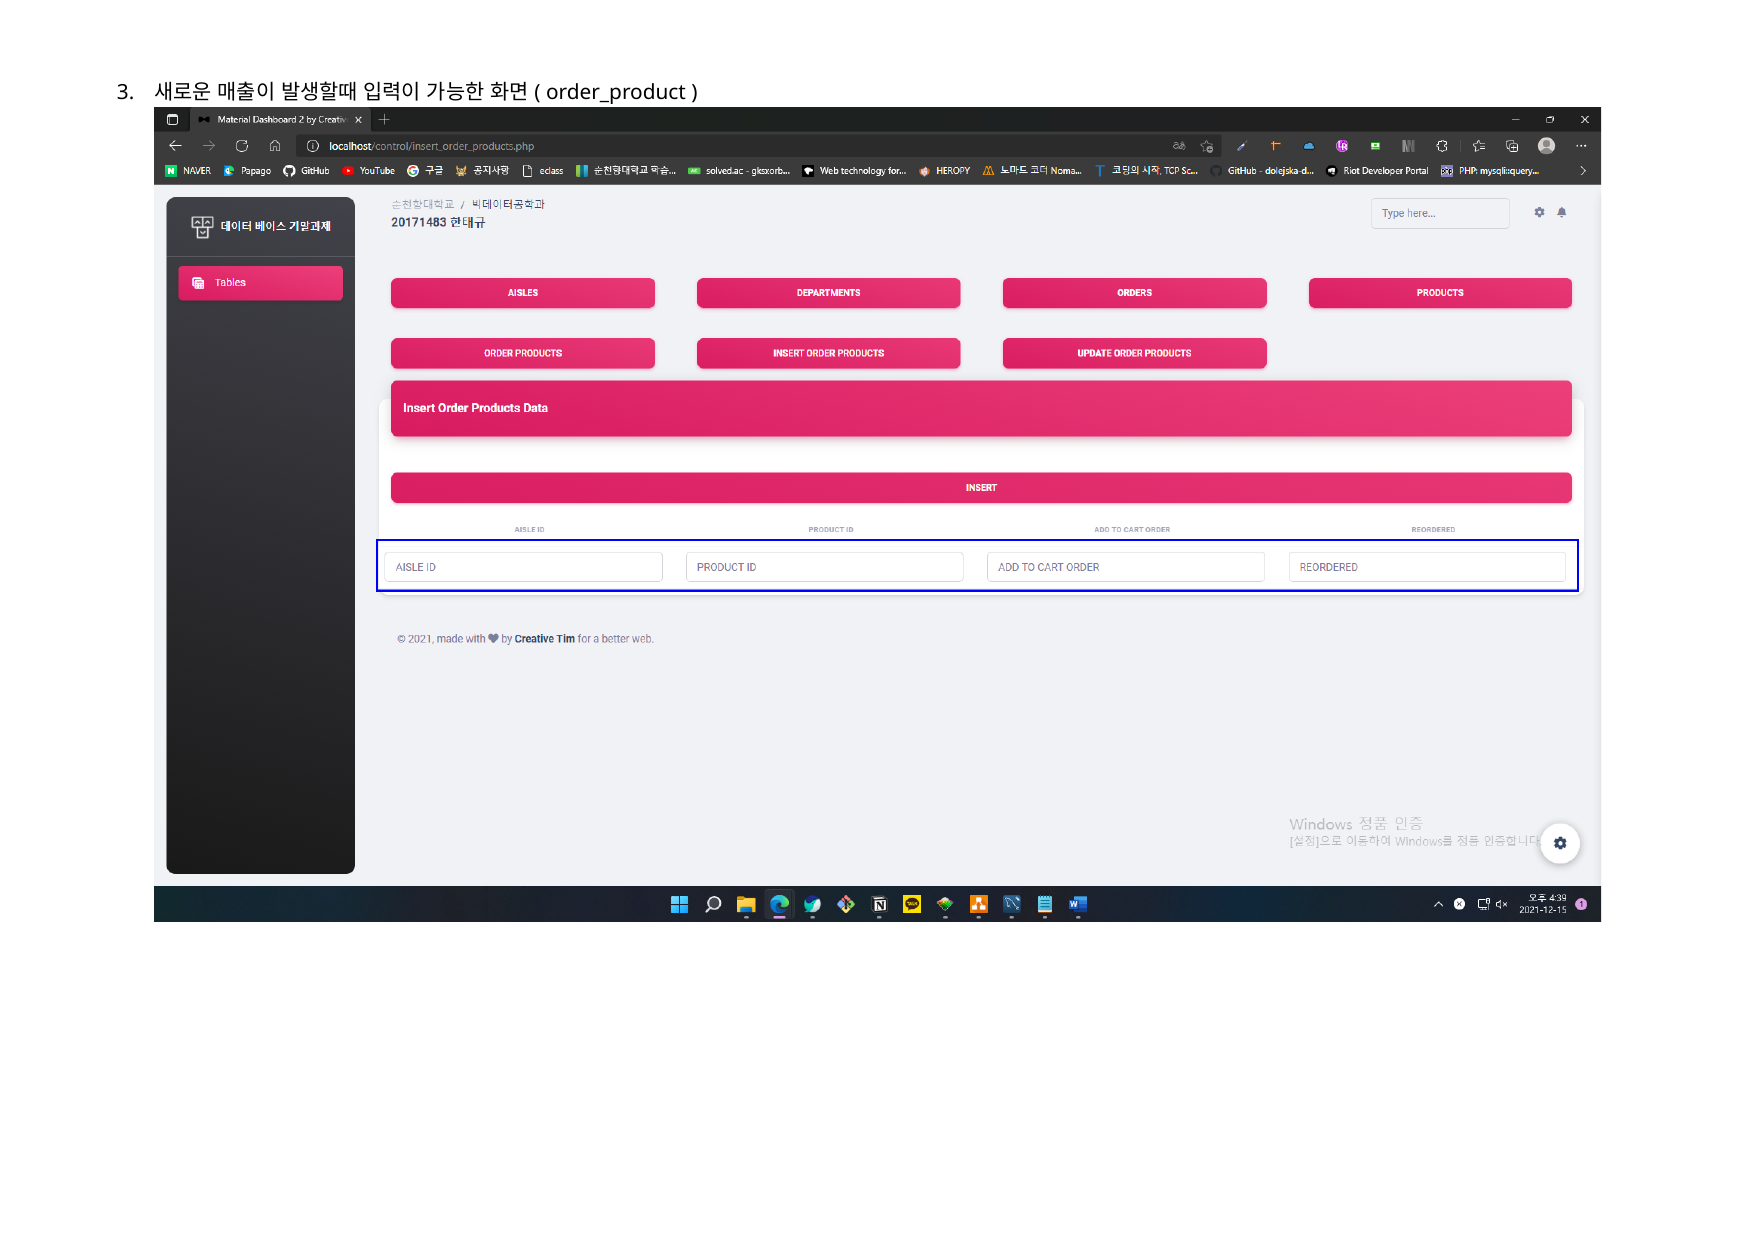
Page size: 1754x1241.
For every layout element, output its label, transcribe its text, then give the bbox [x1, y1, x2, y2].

picture [154, 107, 1602, 922]
